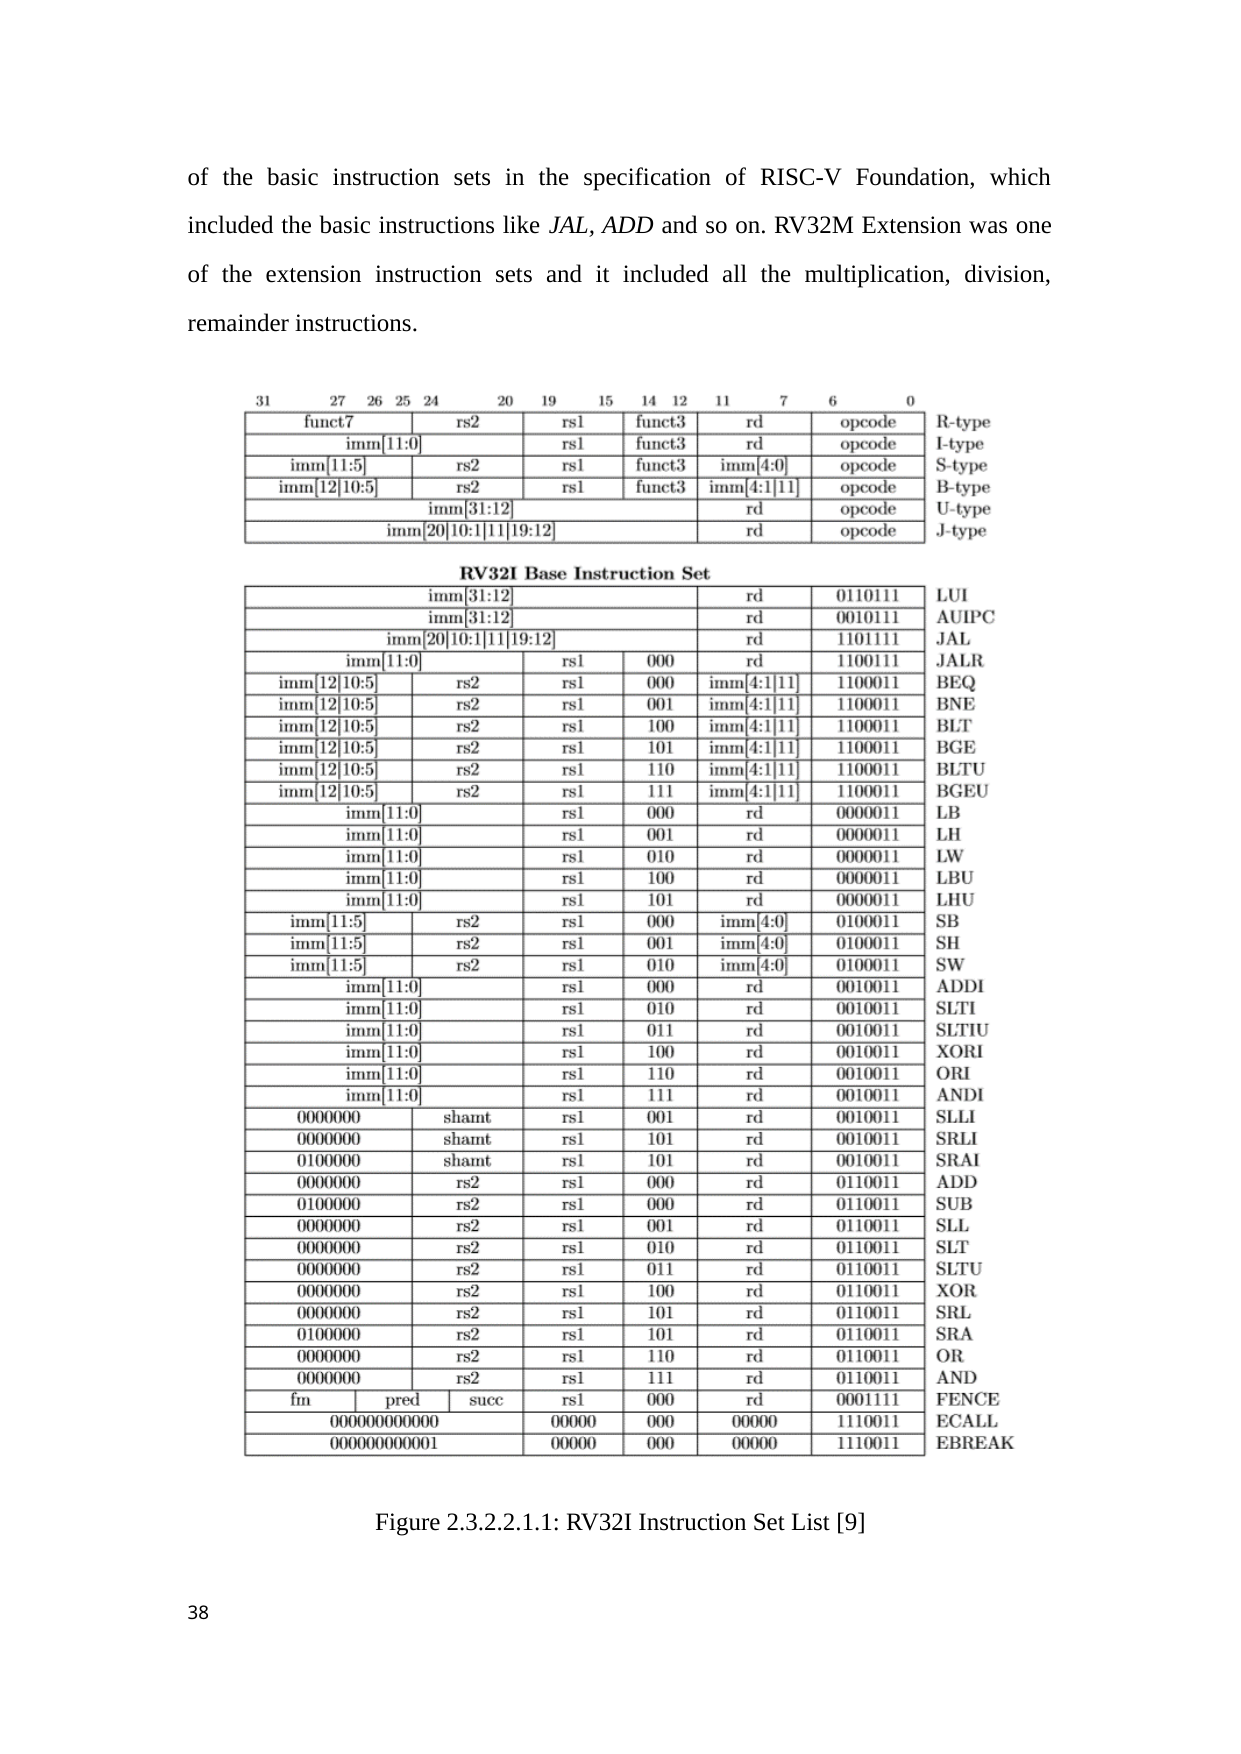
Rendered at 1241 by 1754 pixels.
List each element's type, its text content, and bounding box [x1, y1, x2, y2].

picture [201, 352, 1039, 1478]
text Figure 2.3.2.2.1.1: RV32I Instruction Set List [9] [187, 1505, 1053, 1538]
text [187, 160, 1053, 338]
